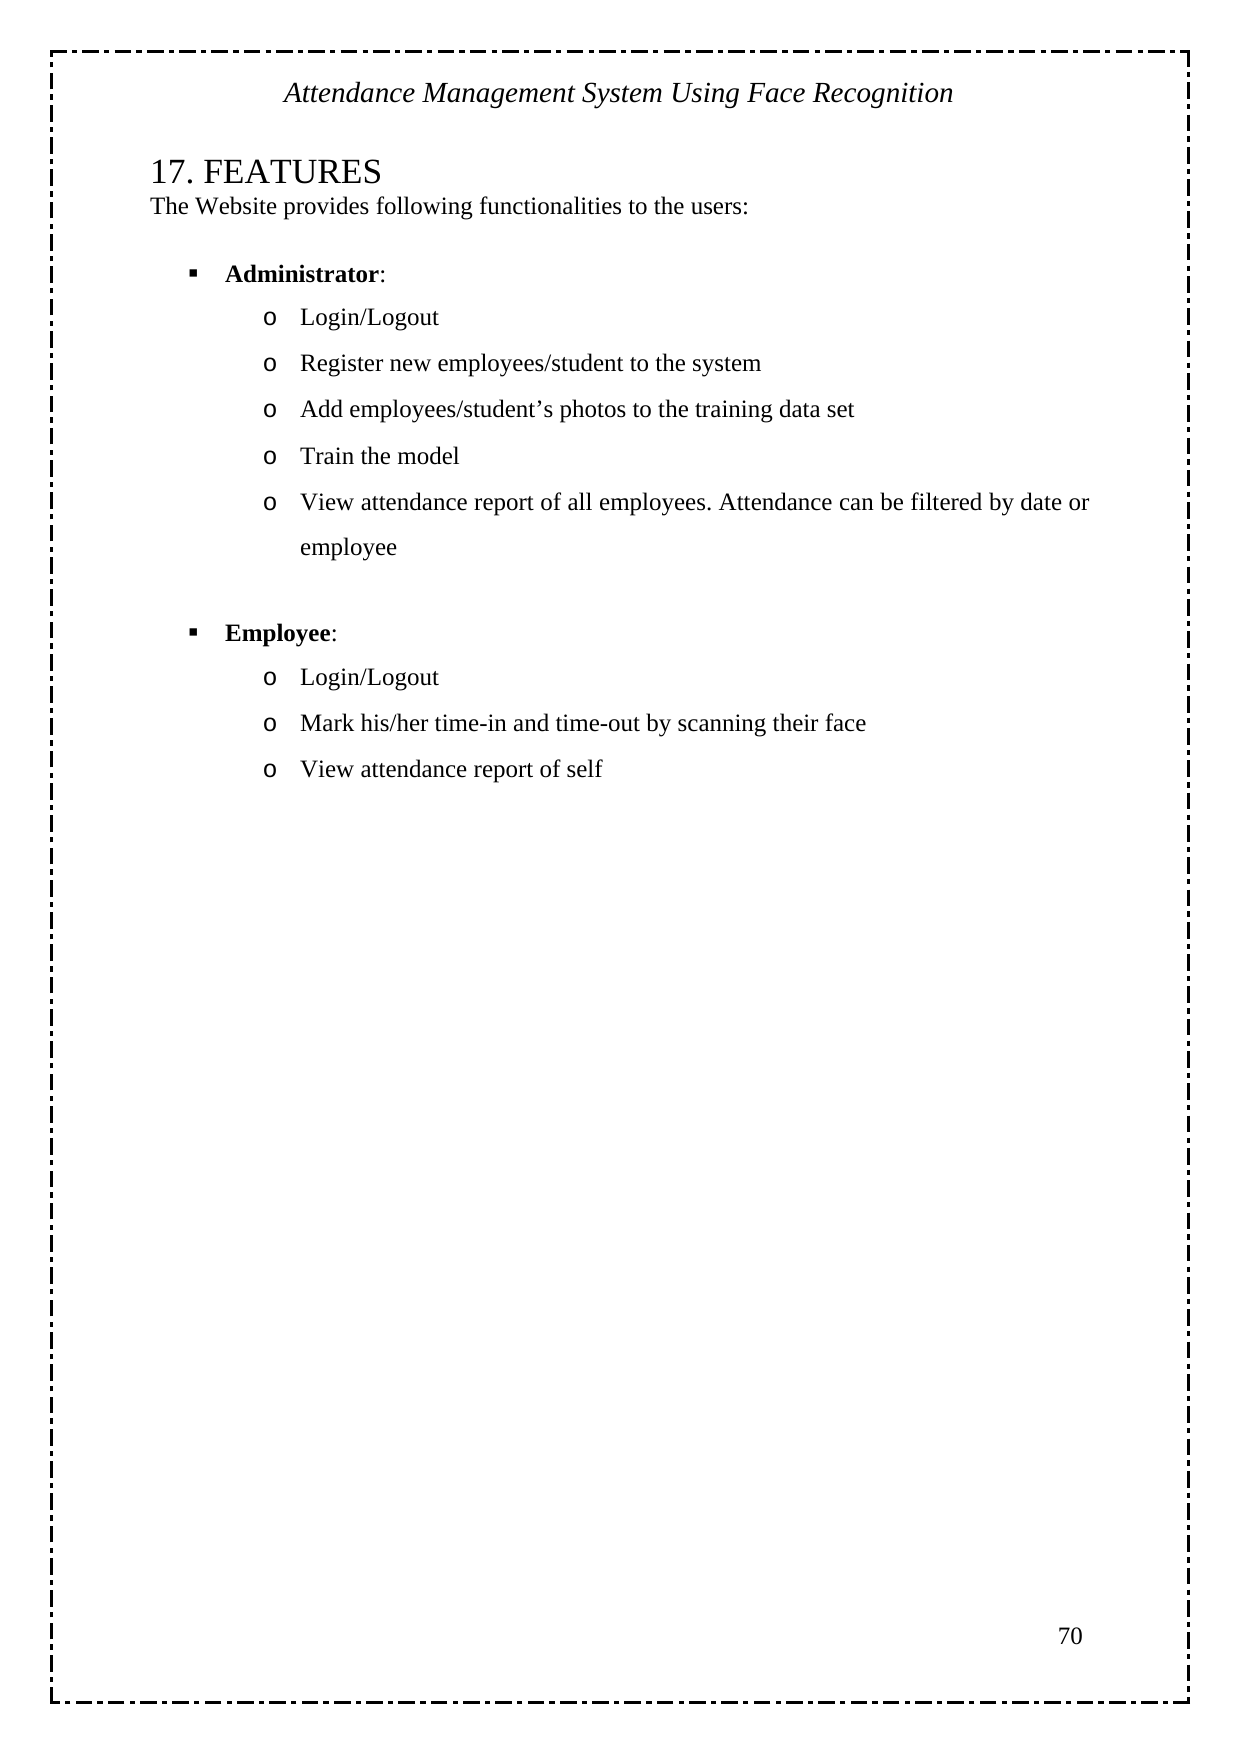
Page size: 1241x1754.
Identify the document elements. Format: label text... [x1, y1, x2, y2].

list Login/Logout [262, 662, 1090, 692]
text The Website provides following functionalities to the users: [150, 191, 1090, 219]
list Mark his/her time-in and time-out by scanning their face [262, 708, 1090, 739]
list Employee: [187, 618, 1090, 647]
list View attendance report of self [262, 754, 1090, 785]
list View attendance report of all employees. Attendance can be filtered by date or employee [262, 487, 1090, 561]
list Administrator: [187, 259, 1090, 288]
subtitle 17. FEATURES [150, 150, 1090, 191]
list Login/Logout [262, 302, 1090, 333]
list Register new employees/student to the system [262, 348, 1090, 379]
list Add employees/student’s photos to the training data set [262, 394, 1090, 425]
list Train the model [262, 441, 1090, 472]
